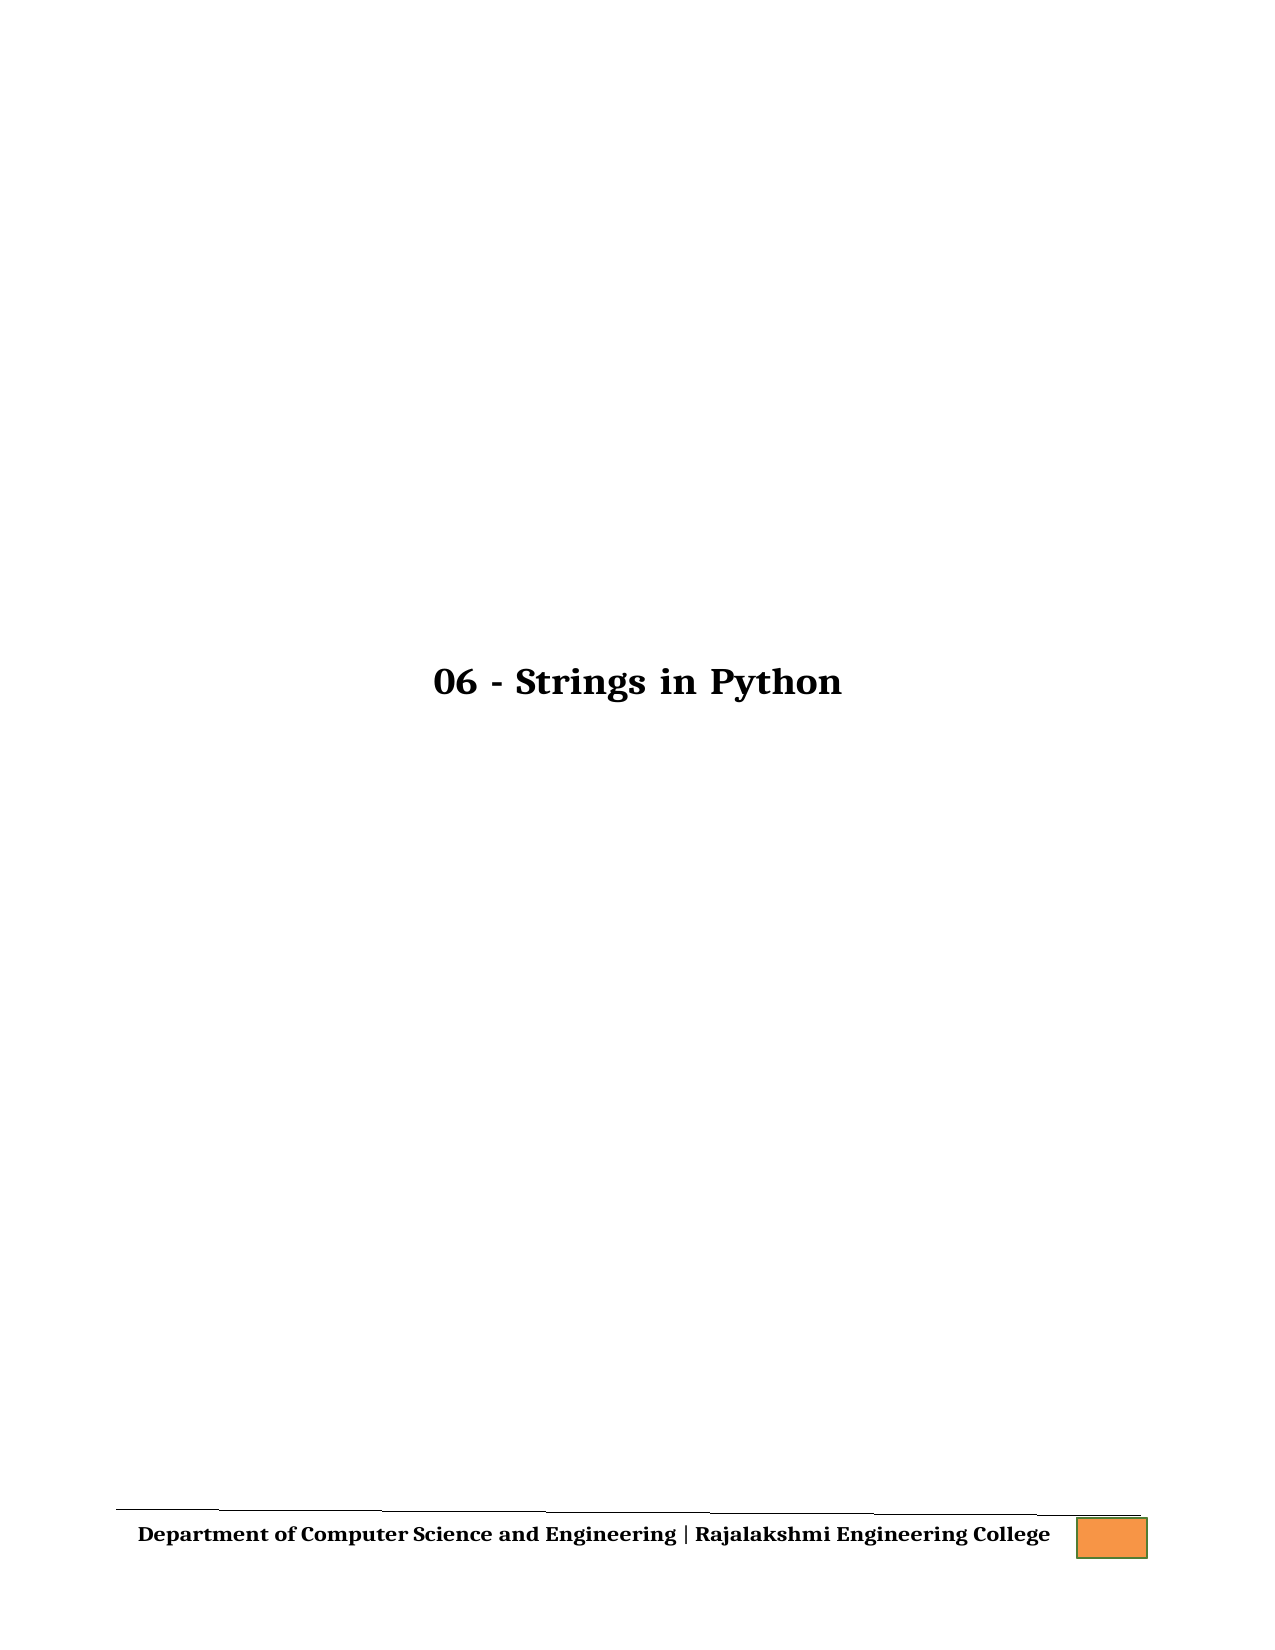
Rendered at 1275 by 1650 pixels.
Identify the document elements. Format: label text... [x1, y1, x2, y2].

subtitle 06 - Strings in Python [172, 660, 1104, 703]
